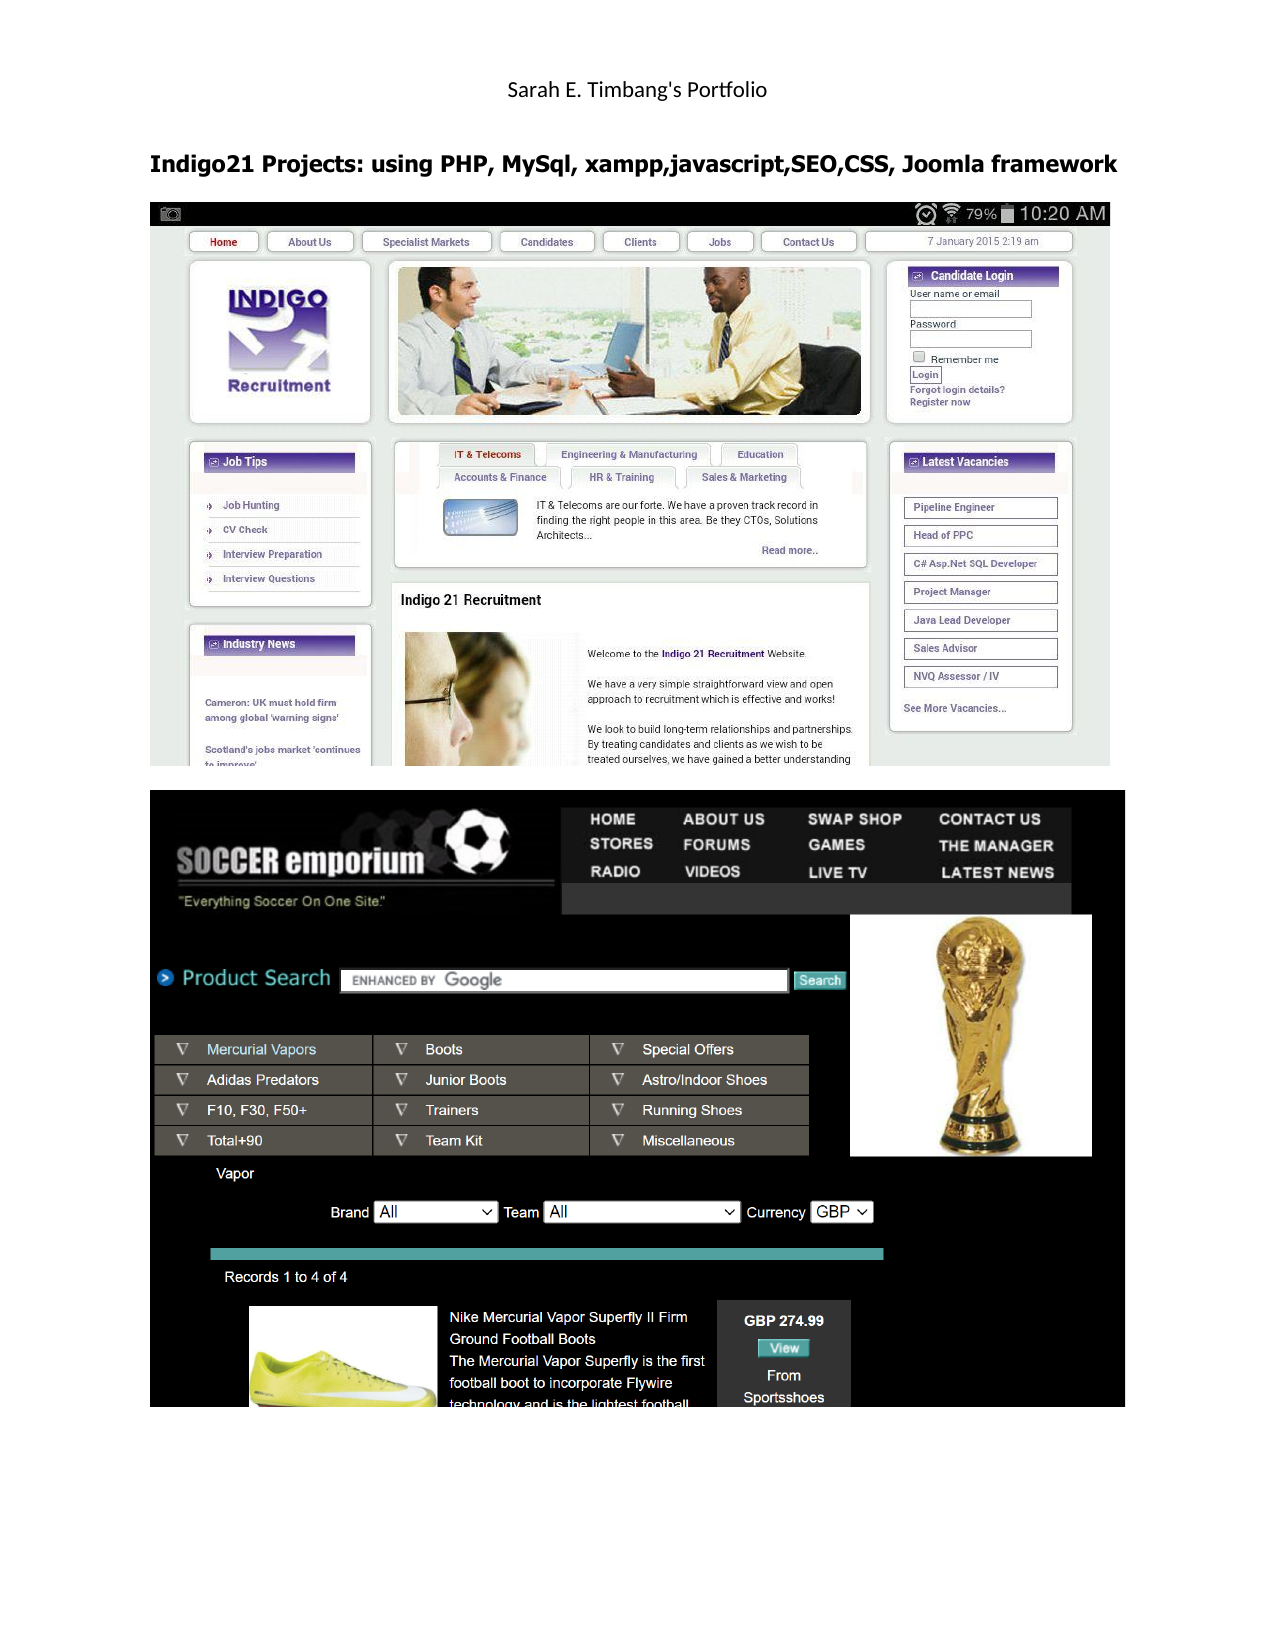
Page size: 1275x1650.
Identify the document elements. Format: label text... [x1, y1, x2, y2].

picture [150, 202, 1110, 766]
text Indigo21 Projects: using PHP, MySql, xampp,javascript,SEO,CSS, Joomla framework [150, 150, 1125, 178]
picture [150, 790, 1125, 1407]
